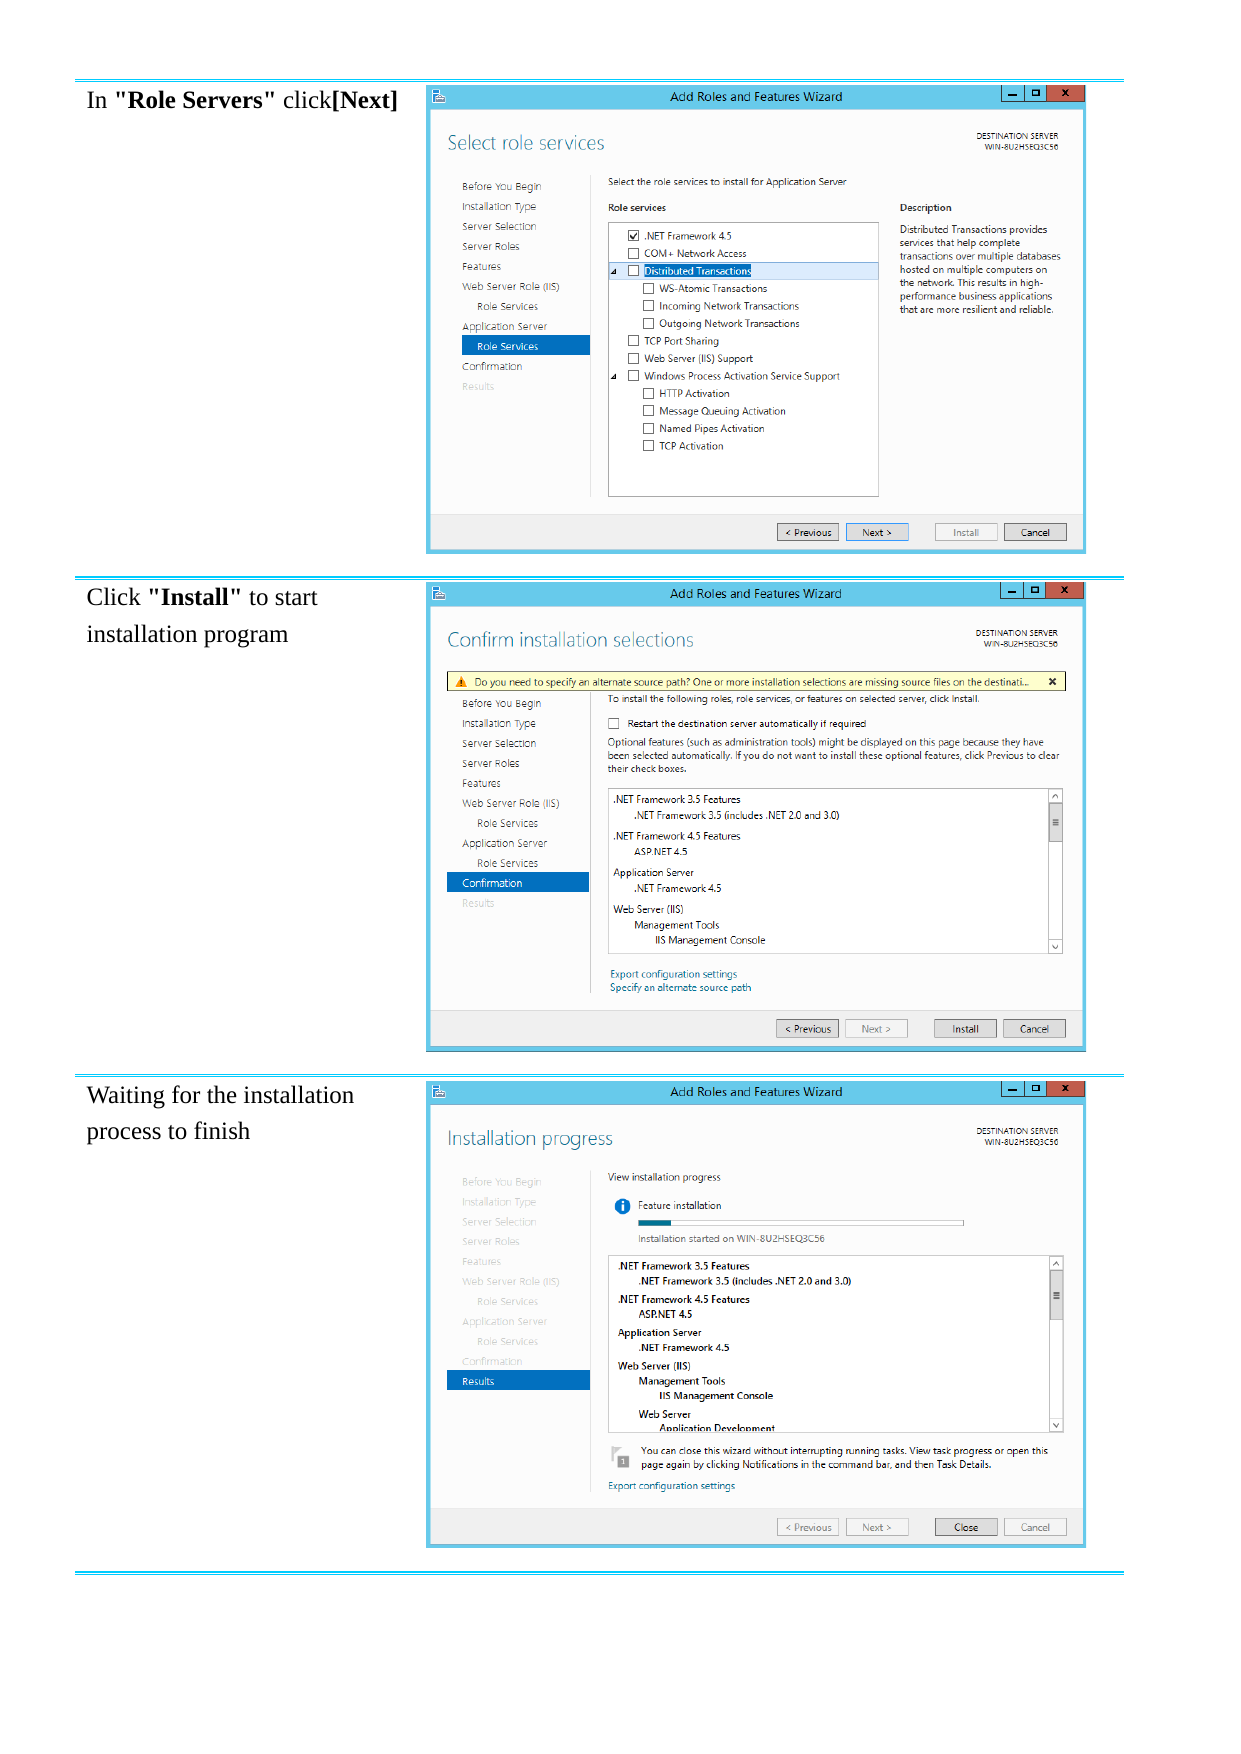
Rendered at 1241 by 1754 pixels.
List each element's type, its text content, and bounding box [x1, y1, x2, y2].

picture [426, 1081, 1087, 1548]
table_cell [415, 82, 1123, 576]
picture [426, 582, 1087, 1052]
table_cell [415, 580, 1123, 1074]
table_cell In "Role Servers" click[Next] [75, 82, 415, 576]
table_cell Click "Install" to start installation program [75, 580, 415, 1074]
table_cell Waiting for the installation process to finish [75, 1077, 415, 1571]
picture [426, 85, 1087, 554]
table_cell [415, 1077, 1123, 1571]
